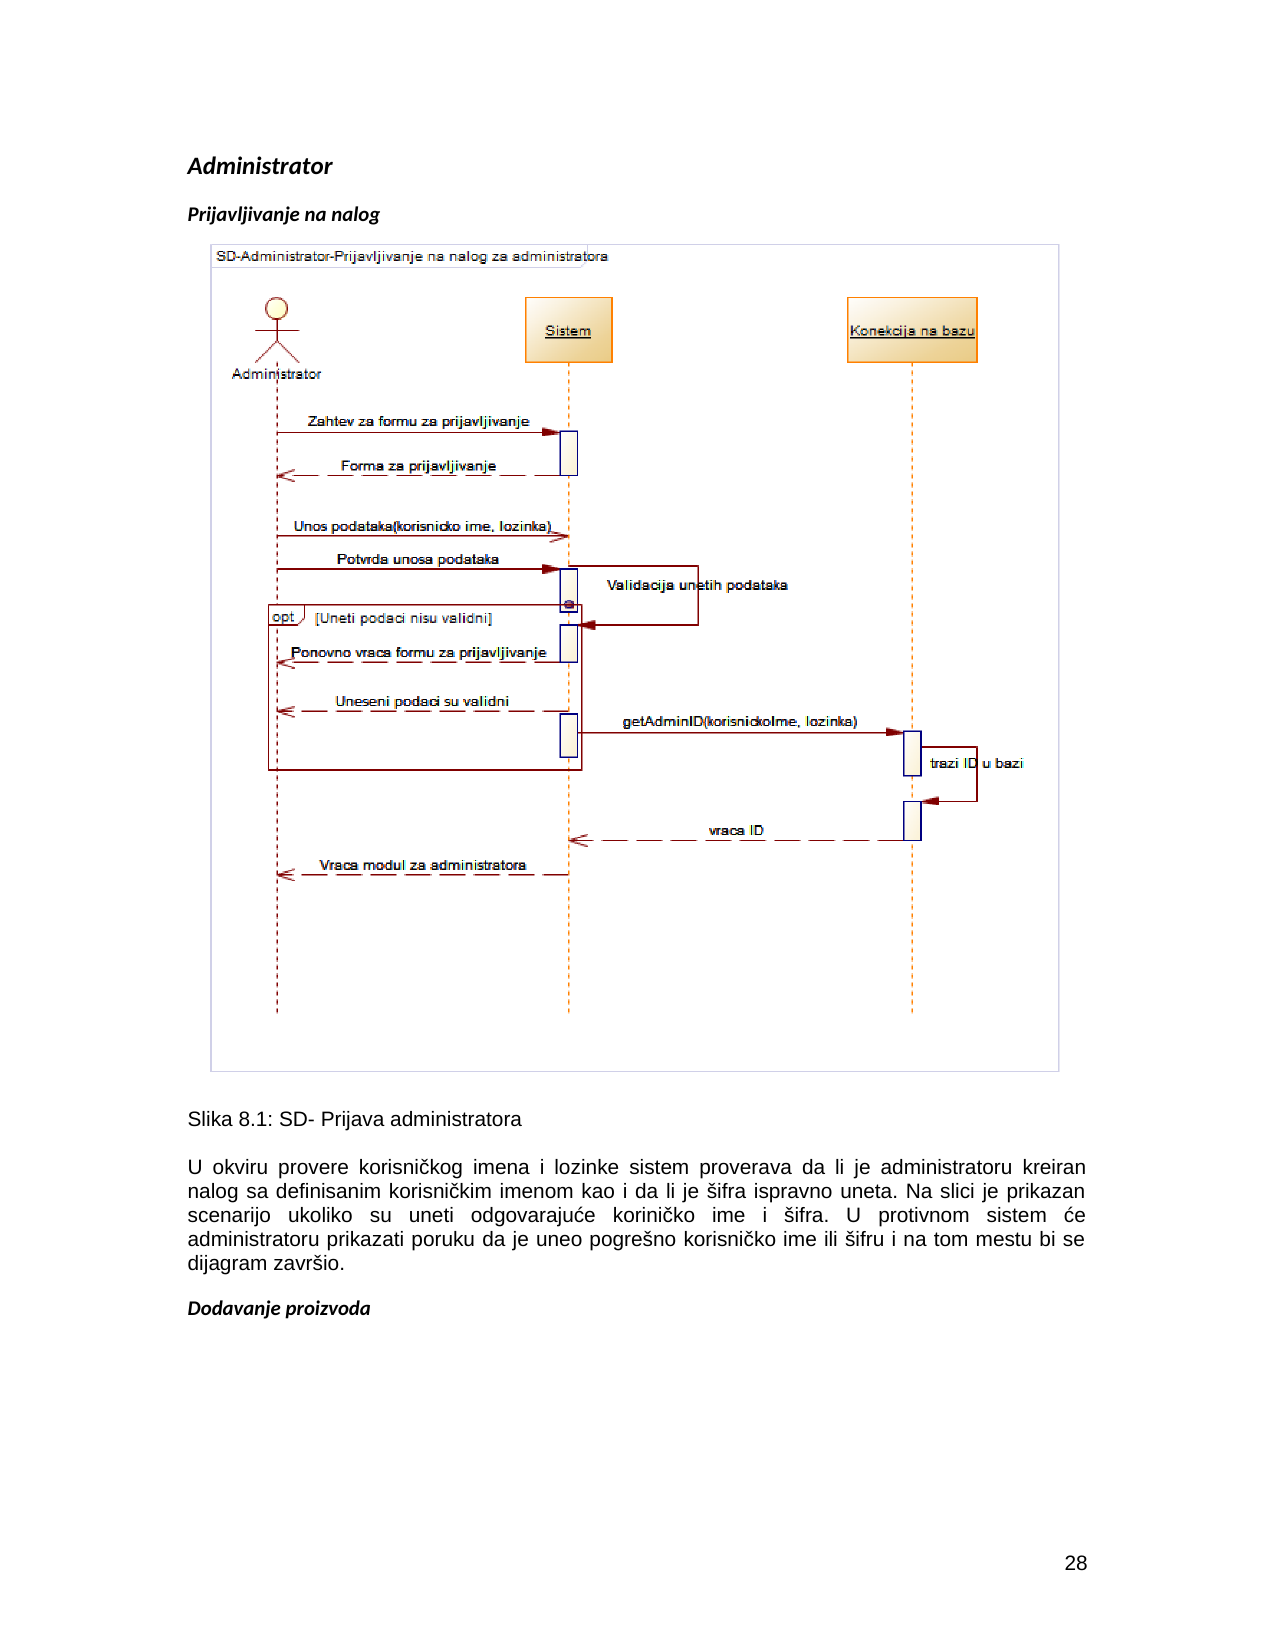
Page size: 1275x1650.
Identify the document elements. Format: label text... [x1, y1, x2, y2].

subtitle Prijavljivanje na nalog [187, 201, 1087, 227]
text Slika 8.1: SD- Prijava administratora [187, 1106, 1087, 1130]
picture [187, 239, 1088, 1082]
text U okviru provere korisničkog imena i lozinke sistem proverava da li je administratoru kreiran nalog sa definisanim korisničkim imenom kao i da li je šifra ispravno uneta. Na slici je prikazan scenarijo ukoliko su uneti odgovarajuće koriničko ime i šifra. U protivnom sistem će administratoru prikazati poruku da je uneo pogrešno korisničko ime ili šifru i na tom mestu bi se dijagram završio. [187, 1155, 1087, 1274]
subtitle Administrator [187, 150, 1087, 181]
subtitle Dodavanje proizvoda [187, 1295, 1087, 1321]
